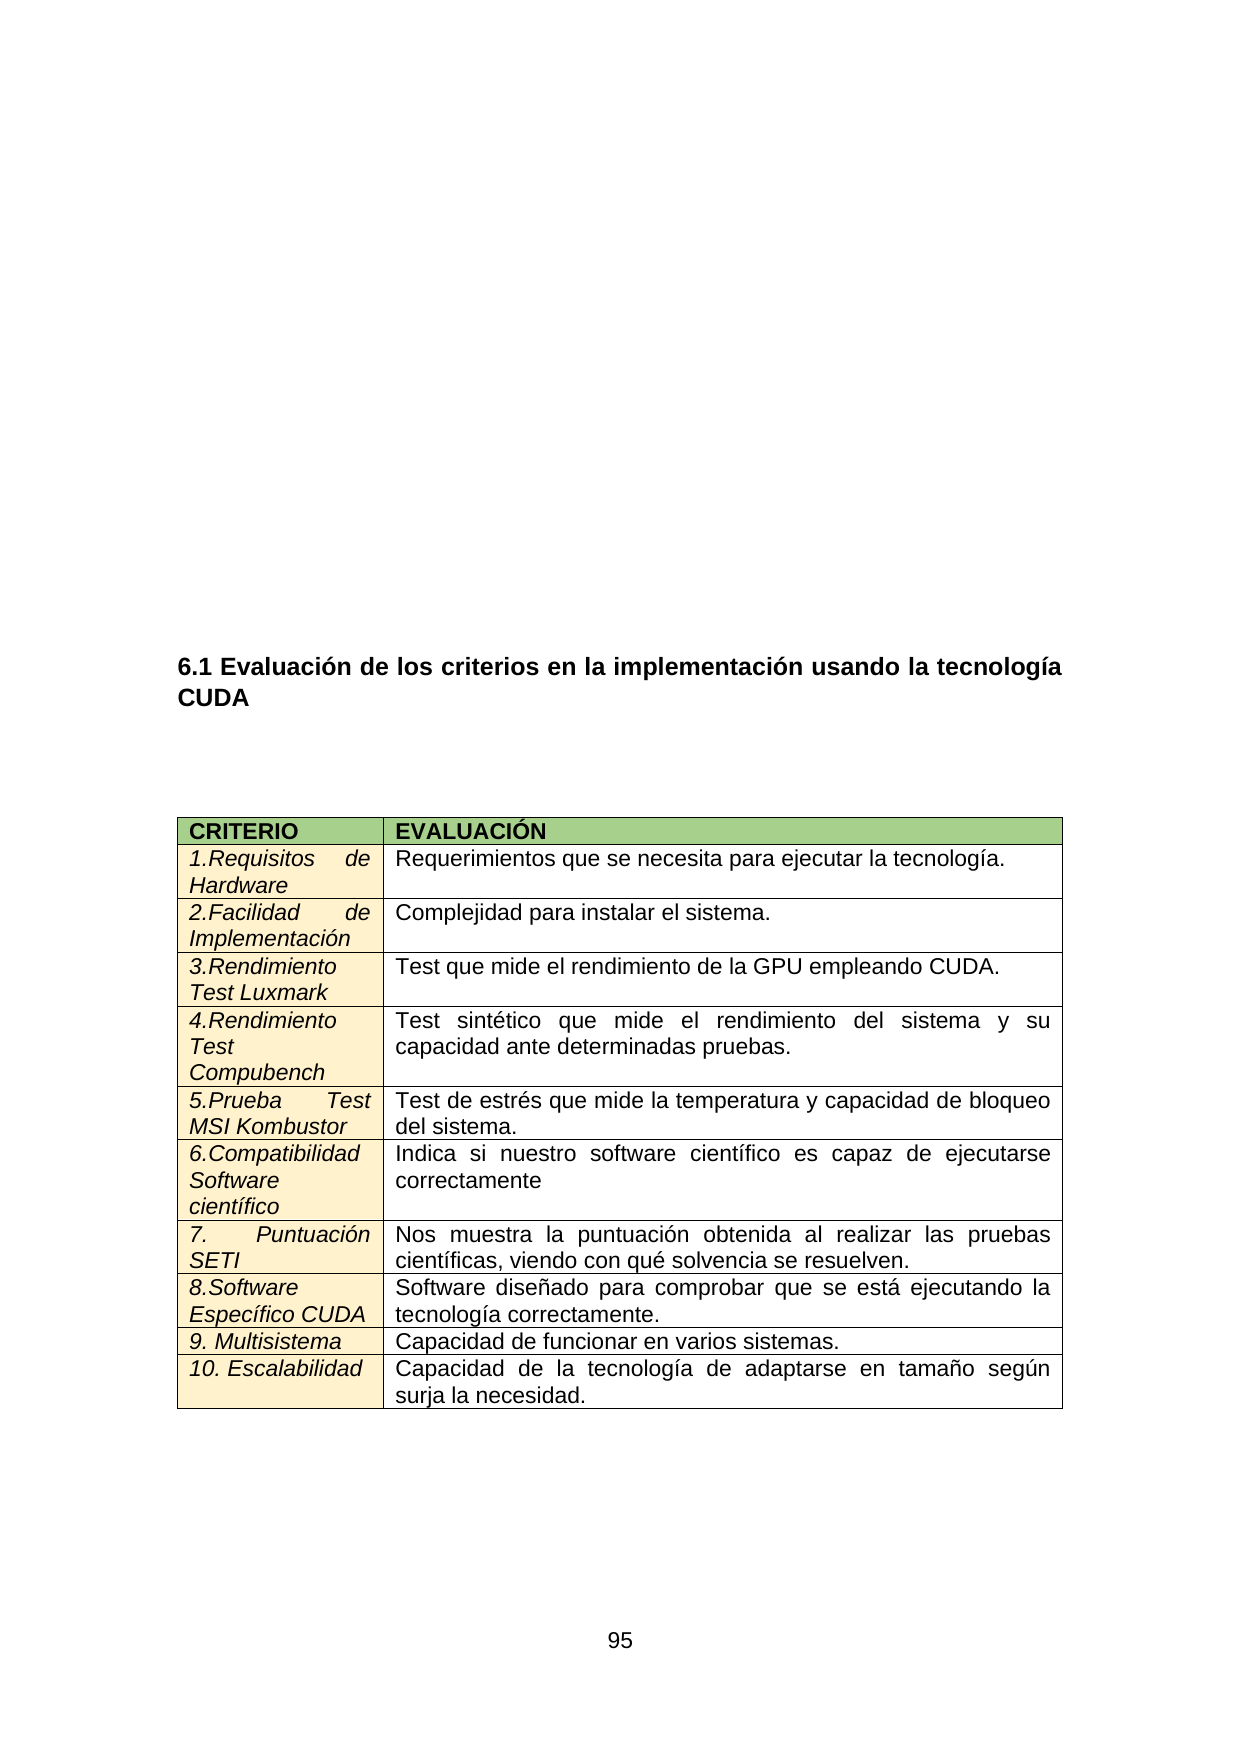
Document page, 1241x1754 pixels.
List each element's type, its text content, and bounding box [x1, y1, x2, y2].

table_cell 9. Multisistema [178, 1328, 383, 1354]
subtitle 6.1 Evaluación de los criterios en la implementación usando la tecnología CUDA [177, 652, 1063, 712]
table_header EVALUACIÓN [384, 818, 1062, 844]
table_cell Test sintético que mide el rendimiento del sistema y su capacidad ante determinadas pruebas. [384, 1007, 1062, 1086]
table_header CRITERIO [178, 818, 383, 844]
table_cell 5.Prueba Test MSI Kombustor [178, 1087, 383, 1139]
table_cell Complejidad para instalar el sistema. [384, 899, 1062, 952]
table_cell 3.Rendimiento Test Luxmark [178, 953, 383, 1006]
table_cell Nos muestra la puntuación obtenida al realizar las pruebas científicas, viendo con qué solvencia se resuelven. [384, 1221, 1062, 1273]
table_cell 8.Software Específico CUDA [178, 1274, 383, 1327]
table_cell 10. Escalabilidad [178, 1355, 383, 1408]
table_cell Requerimientos que se necesita para ejecutar la tecnología. [384, 845, 1062, 898]
table_cell 2.Facilidad de Implementación [178, 899, 383, 952]
table_cell Test de estrés que mide la temperatura y capacidad de bloqueo del sistema. [384, 1087, 1062, 1139]
table_cell Capacidad de la tecnología de adaptarse en tamaño según surja la necesidad. [384, 1355, 1062, 1408]
table_cell Indica si nuestro software científico es capaz de ejecutarse correctamente [384, 1140, 1062, 1219]
table_cell 4.Rendimiento Test Compubench [178, 1007, 383, 1086]
table_cell 7. Puntuación SETI [178, 1221, 383, 1273]
table_cell Software diseñado para comprobar que se está ejecutando la tecnología correctamente. [384, 1274, 1062, 1327]
table_cell 6.Compatibilidad Software científico [178, 1140, 383, 1219]
table_cell Capacidad de funcionar en varios sistemas. [384, 1328, 1062, 1354]
table_cell Test que mide el rendimiento de la GPU empleando CUDA. [384, 953, 1062, 1006]
table_cell 1.Requisitos de Hardware [178, 845, 383, 898]
